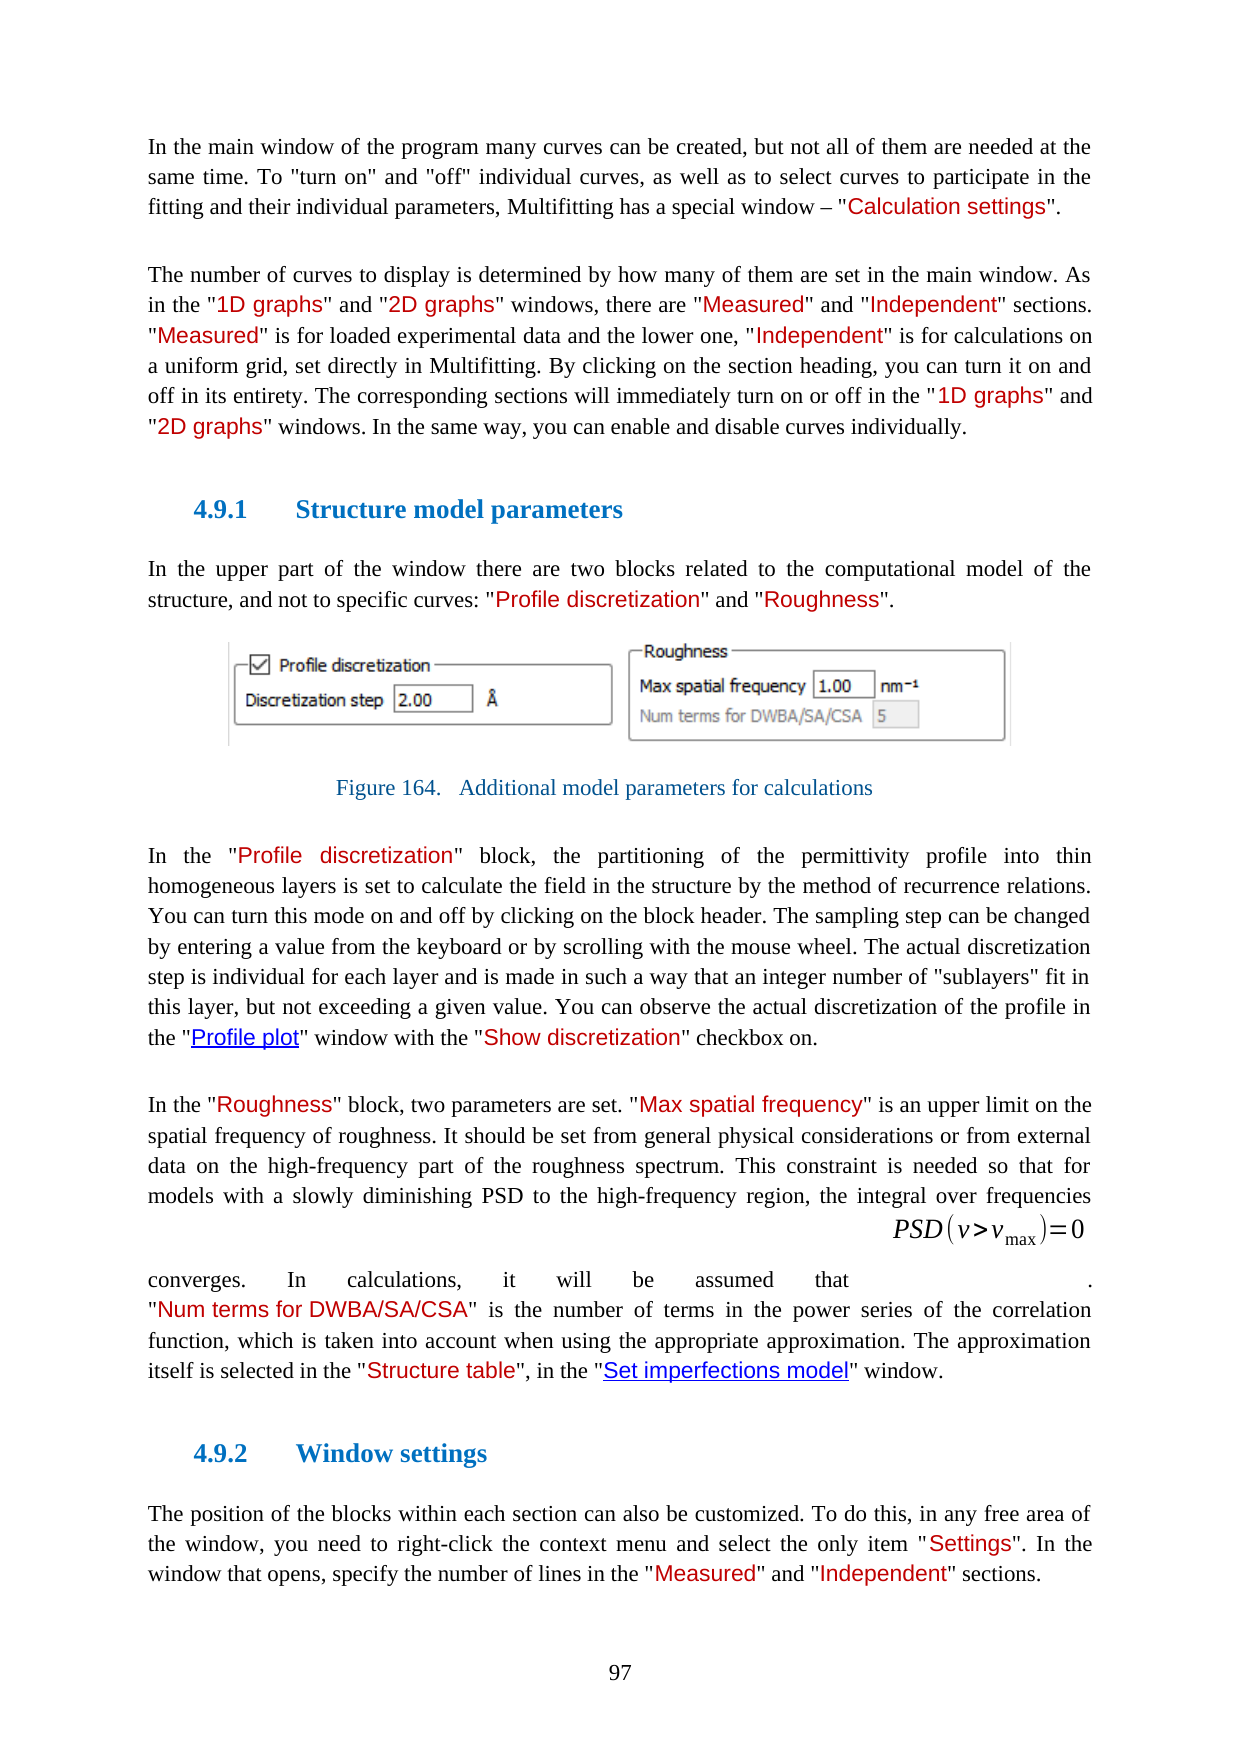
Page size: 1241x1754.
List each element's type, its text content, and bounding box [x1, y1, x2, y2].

text In the upper part of the window there are two blocks related to the computational model of the structure, and not to specific curves: "Profile discretization" and "Roughness". [148, 555, 1093, 612]
text In the "Roughness" block, two parameters are set. "Max spatial frequency" is an upper limit on the spatial frequency of roughness. It should be set from general physical considerations or from external data on the high-frequency part of the roughness spectrum. This constraint is needed so that for models with a slowly diminishing PSD to the high-frequency region, the integral over frequencies converges. In calculations, it will be assumed that . "Num terms for DWBA/SA/CSA" is the number of terms in the power series of the correlation function, which is taken into account when using the appropriate approximation. The approximation itself is selected in the "Structure table", in the "Set imperfections model" window. [148, 1091, 1093, 1383]
subtitle Window settings [193, 1437, 1093, 1468]
text The number of curves to display is determined by how many of them are set in the main window. As in the "1D graphs" and "2D graphs" windows, there are "Measured" and "Independent" sections. "Measured" is for loaded experimental data and the lower one, "Independent" is for calculations on a uniform grid, set directly in Multifitting. By clicking on the section heading, you can turn it on and off in its entirety. The corresponding sections will immediately turn on or off in the "1D graphs" and "2D graphs" windows. In the same way, you can enable and disable curves individually. [148, 261, 1093, 439]
text In the "Profile discretization" block, the partitioning of the permittivity profile into thin homogeneous layers is set to calculate the field in the structure by the method of recurrence relations. You can turn this mode on and off by clicking on the block header. The sampling step can be changed by entering a value from the keyboard or by scrolling with the mouse wheel. The actual discretization step is individual for each layer and is made in such a way that an integer number of "sublayers" fit in this layer, but not exceeding a given value. You can observe the actual discretization of the profile in the "Profile plot" window with the "Show discretization" checkbox on. [148, 842, 1093, 1050]
picture [228, 642, 1012, 746]
text The position of the blocks within each section can also be customized. To do this, in any free area of the window, you need to right-click the context menu and select the only item "Settings". In the window that opens, specify the number of lines in the "Measured" and "Independent" sections. [148, 1500, 1093, 1587]
text In the main window of the program many curves can be created, but not all of them are needed at the same time. To "turn on" and "off" individual curves, as well as to select curves to participate in the fitting and their individual parameters, Multifitting has a special window – "Calculation settings". [148, 133, 1093, 220]
subtitle Structure model parameters [193, 493, 1093, 524]
